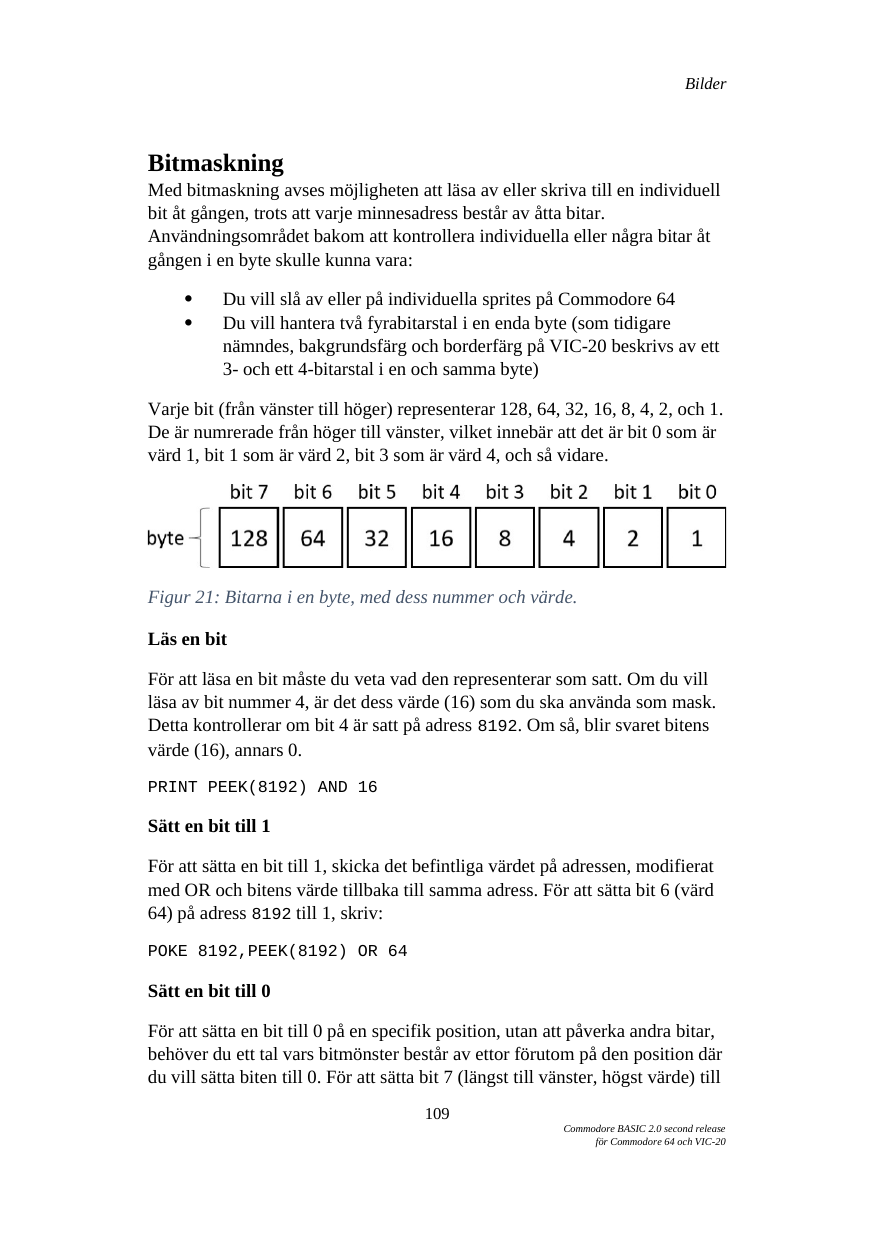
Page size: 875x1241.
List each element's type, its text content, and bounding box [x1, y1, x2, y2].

subtitle Bitmaskning [148, 148, 726, 176]
text Varje bit (från vänster till höger) representerar 128, 64, 32, 16, 8, 4, 2, och 1. De är numrerade från höger till vänster, vilket innebär att det är bit 0 som är värd 1, bit 1 som är värd 2, bit 3 som är värd 4, och så vidare. [148, 398, 726, 466]
list Du vill hantera två fyrabitarstal i en enda byte (som tidigare nämndes, bakgrundsfärg och borderfärg på VIC-20 beskrivs av ett 3- och ett 4-bitarstal i en och samma byte) [185, 312, 726, 379]
text För att läsa en bit måste du veta vad den representerar som satt. Om du vill läsa av bit nummer 4, är det dess värde (16) som du ska använda som mask. Detta kontrollerar om bit 4 är satt på adress 8192. Om så, blir svaret bitens värde (16), annars 0. [148, 668, 726, 760]
text Läs en bit [148, 628, 726, 649]
text PRINT PEEK(8192) AND 16 [148, 778, 726, 797]
text POKE 8192,PEEK(8192) OR 64 [148, 943, 726, 961]
text Sätt en bit till 1 [148, 815, 726, 837]
picture [147, 484, 727, 568]
text Figur 21: Bitarna i en byte, med dess nummer och värde. [148, 586, 726, 607]
text Med bitmaskning avses möjligheten att läsa av eller skriva till en individuell bit åt gången, trots att varje minnesadress består av åtta bitar. Användningsområdet bakom att kontrollera individuella eller några bitar åt gången i en byte skulle kunna vara: [148, 179, 726, 270]
text För att sätta en bit till 1, skicka det befintliga värdet på adressen, modifierat med OR och bitens värde tillbaka till samma adress. För att sätta bit 6 (värd 64) på adress 8192 till 1, skriv: [148, 855, 726, 924]
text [148, 1019, 726, 1087]
list Du vill slå av eller på individuella sprites på Commodore 64 [185, 288, 726, 310]
text Sätt en bit till 0 [148, 979, 726, 1001]
